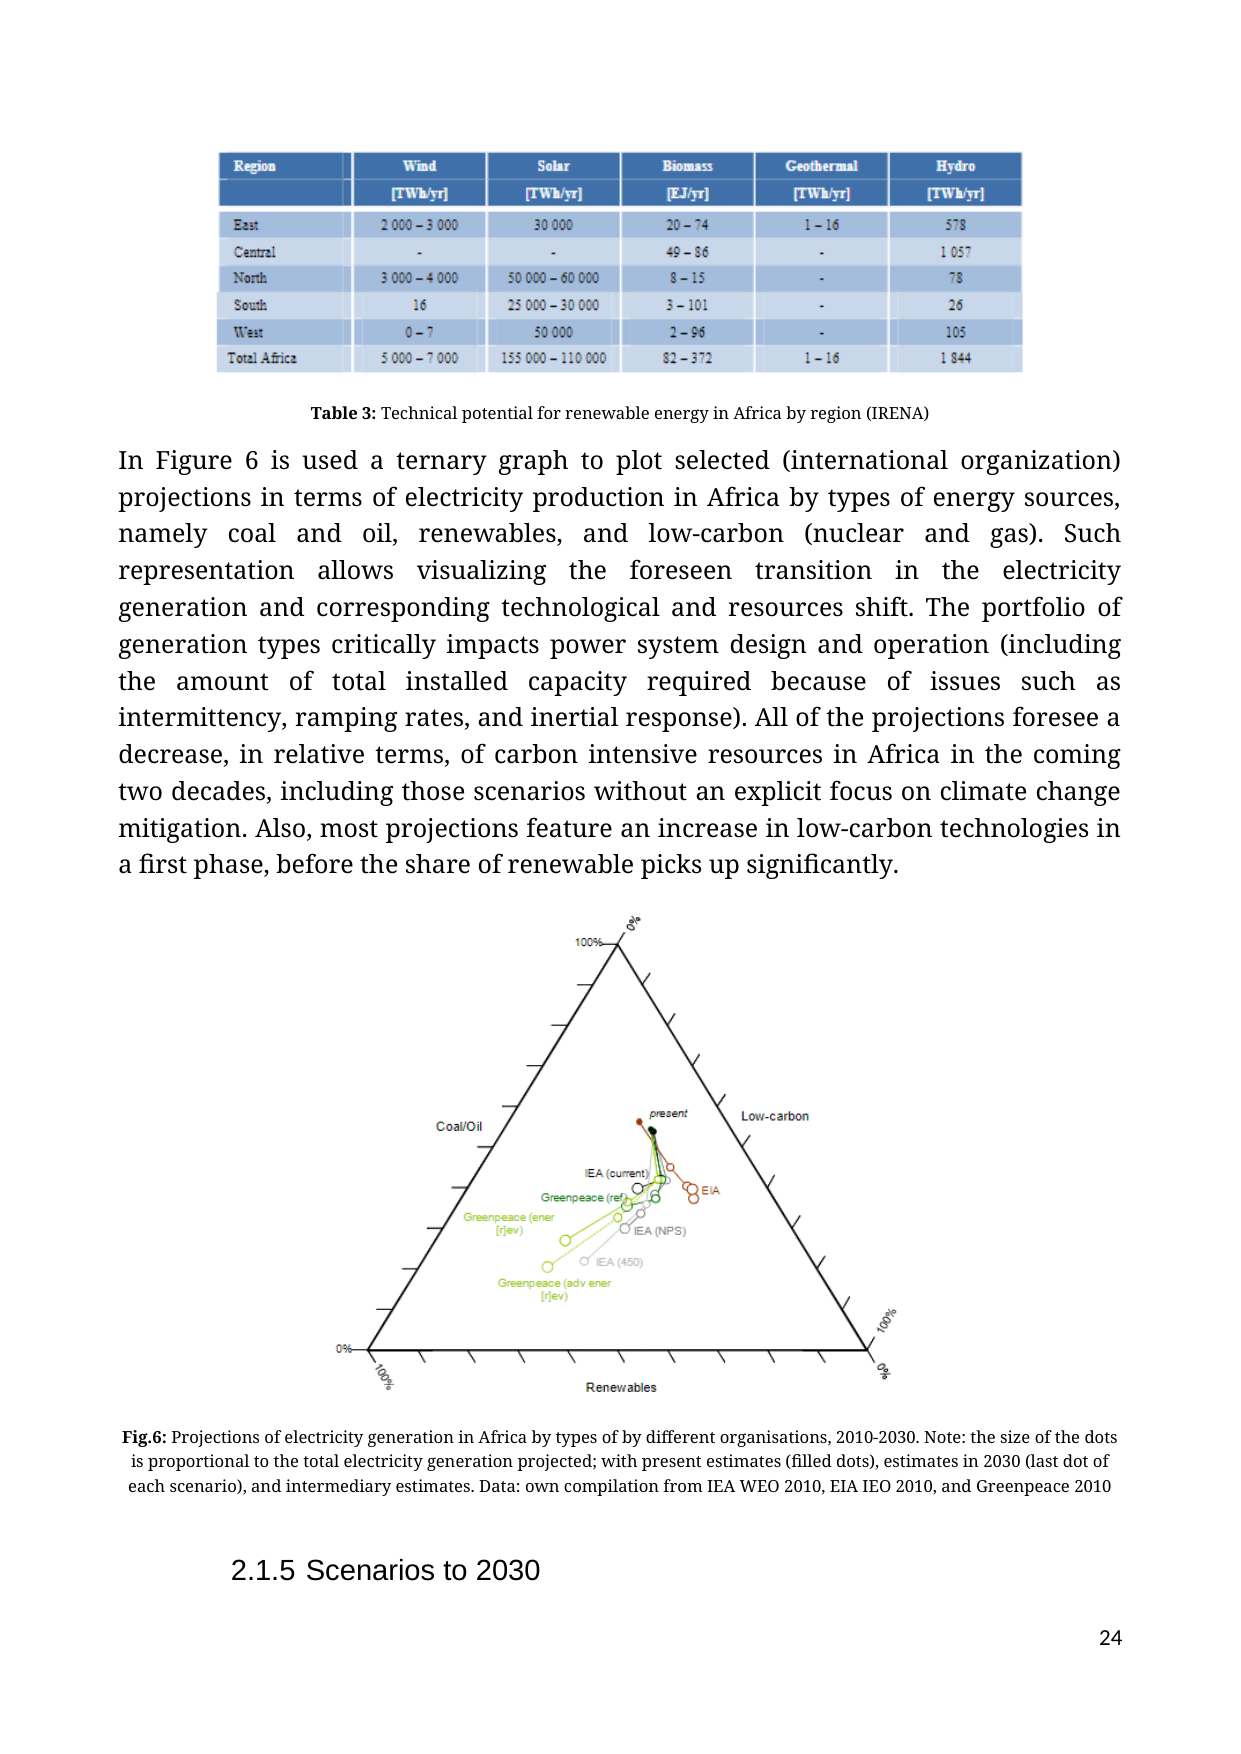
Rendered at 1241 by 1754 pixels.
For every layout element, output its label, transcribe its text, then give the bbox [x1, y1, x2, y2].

text Fig.6: Projections of electricity generation in Africa by types of by different organisations, 2010-2030. Note: the size of the dots is proportional to the total electricity generation projected; with present estimates (filled dots), estimates in 2030 (last dot of each scenario), and intermediary estimates. Data: own compilation from IEA WEO 2010, EIA IEO 2010, and Greenpeace 2010 [118, 1426, 1122, 1497]
text Table 3: Technical potential for renewable energy in Africa by region (IRENA) [118, 401, 1122, 424]
picture [310, 900, 931, 1407]
picture [196, 147, 1044, 383]
text In Figure 6 is used a ternary graph to plot selected (international organization) projections in terms of electricity production in Africa by types of energy sources, namely coal and oil, renewables, and low-carbon (nuclear and gas). Such representation allows visualizing the foreseen transition in the electricity generation and corresponding technological and resources shift. The portfolio of generation types critically impacts power system design and operation (including the amount of total installed capacity required because of issues such as intermittency, ramping rates, and inertial response). All of the projections foresee a decrease, in relative terms, of carbon intensive resources in Africa in the coming two decades, including those scenarios without an explicit focus on climate change mitigation. Also, most projections feature an increase in low-carbon technologies in a first phase, before the share of renewable picks up significantly. [118, 443, 1122, 881]
subtitle Scenarios to 2030 [231, 1553, 1122, 1587]
